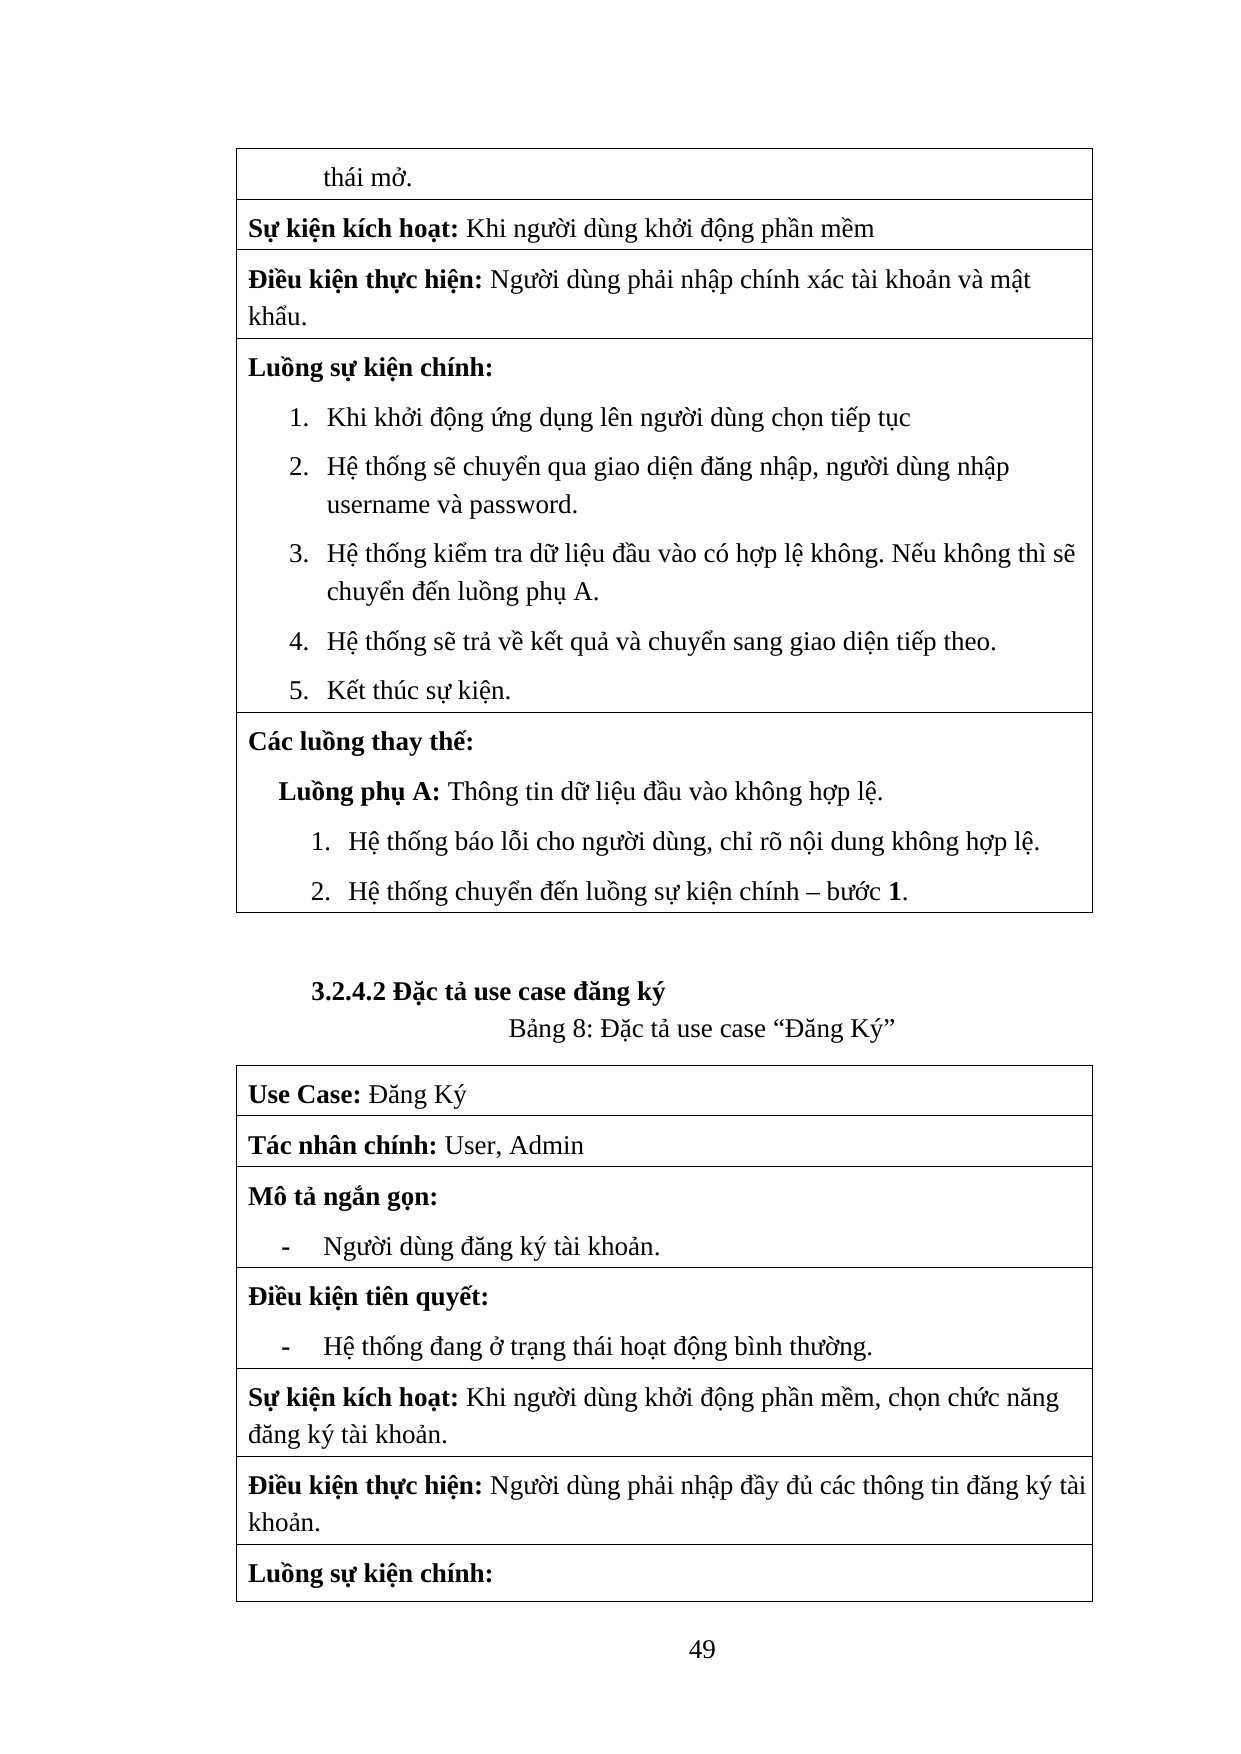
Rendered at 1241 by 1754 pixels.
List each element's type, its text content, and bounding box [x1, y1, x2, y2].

table_cell Các luồng thay thế: Luồng phụ A: Thông tin dữ liệu đầu vào không hợp lệ. Hệ thống báo lỗi cho người dùng, chỉ rõ nội dung không hợp lệ. Hệ thống chuyển đến luồng sự kiện chính – bước 1. [237, 713, 1092, 912]
table_cell Điều kiện thực hiện: Người dùng phải nhập chính xác tài khoản và mật khẩu. [237, 250, 1092, 337]
subtitle 3.2.4.2 Đặc tả use case đăng ký [311, 975, 1093, 1006]
table_cell Điều kiện thực hiện: Người dùng phải nhập đầy đủ các thông tin đăng ký tài khoản. [237, 1457, 1092, 1544]
table_cell Luồng sự kiện chính: Khi khởi động ứng dụng lên người dùng chọn tiếp tục Hệ thống sẽ chuyển qua giao diện đăng nhập, người dùng nhập username và password. Hệ thống kiểm tra dữ liệu đầu vào có hợp lệ không. Nếu không thì sẽ chuyển đến luồng phụ A. Hệ thống sẽ trả về kết quả và chuyển sang giao diện tiếp theo. Kết thúc sự kiện. [237, 339, 1092, 712]
table_cell Mô tả ngắn gọn: Người dùng đăng ký tài khoản. [237, 1167, 1092, 1267]
text Bảng 8: Đặc tả use case “Đăng Ký” [236, 1013, 1093, 1044]
table_cell Sự kiện kích hoạt: Khi người dùng khởi động phần mềm, chọn chức năng đăng ký tài khoản. [237, 1369, 1092, 1456]
table_cell Tác nhân chính: User, Admin [237, 1116, 1092, 1166]
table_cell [237, 1545, 1092, 1601]
table_cell Sự kiện kích hoạt: Khi người dùng khởi động phần mềm [237, 200, 1092, 249]
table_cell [237, 149, 1092, 198]
table_header Use Case: Đăng Ký [237, 1066, 1092, 1115]
table_cell Điều kiện tiên quyết: Hệ thống đang ở trạng thái hoạt động bình thường. [237, 1268, 1092, 1367]
